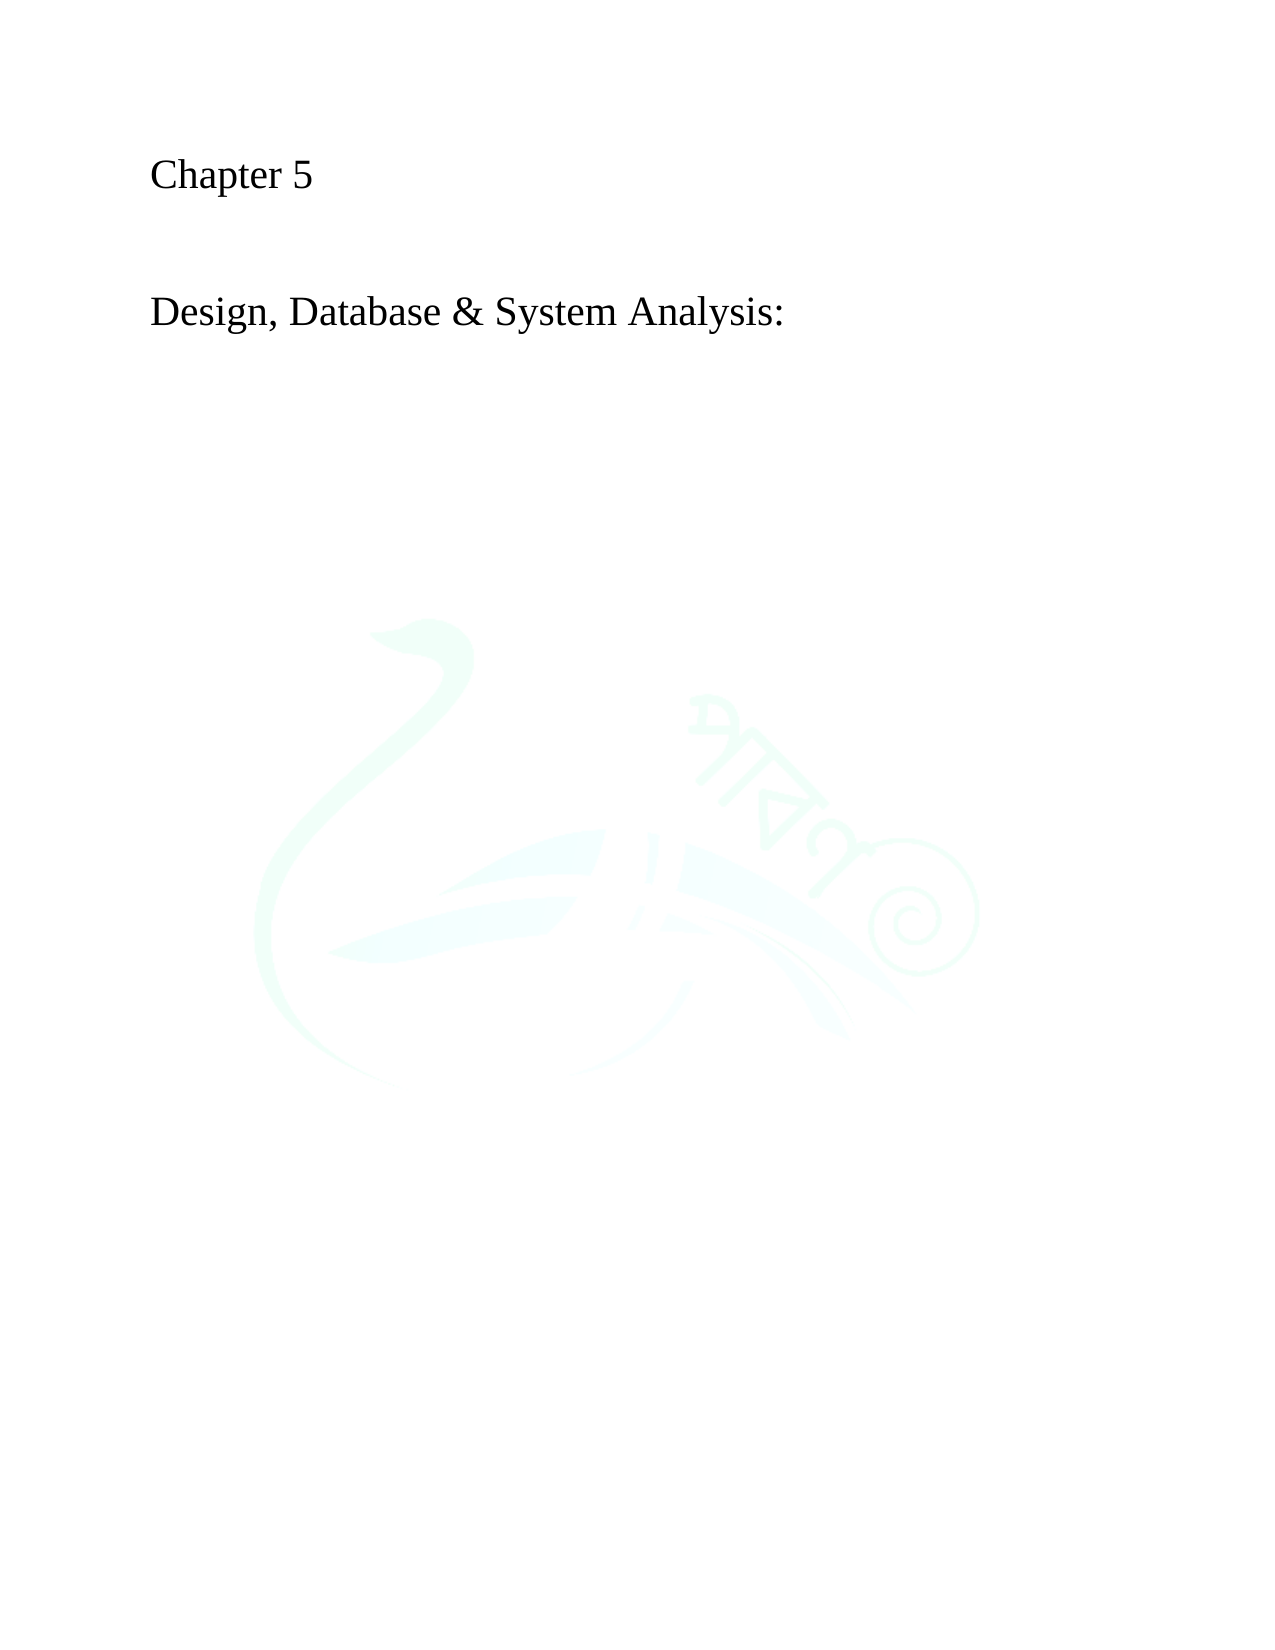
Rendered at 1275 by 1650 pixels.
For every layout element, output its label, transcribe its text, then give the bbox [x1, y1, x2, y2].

text Design, Database & System Analysis: [150, 287, 1125, 334]
text Chapter 5 [150, 150, 1125, 198]
